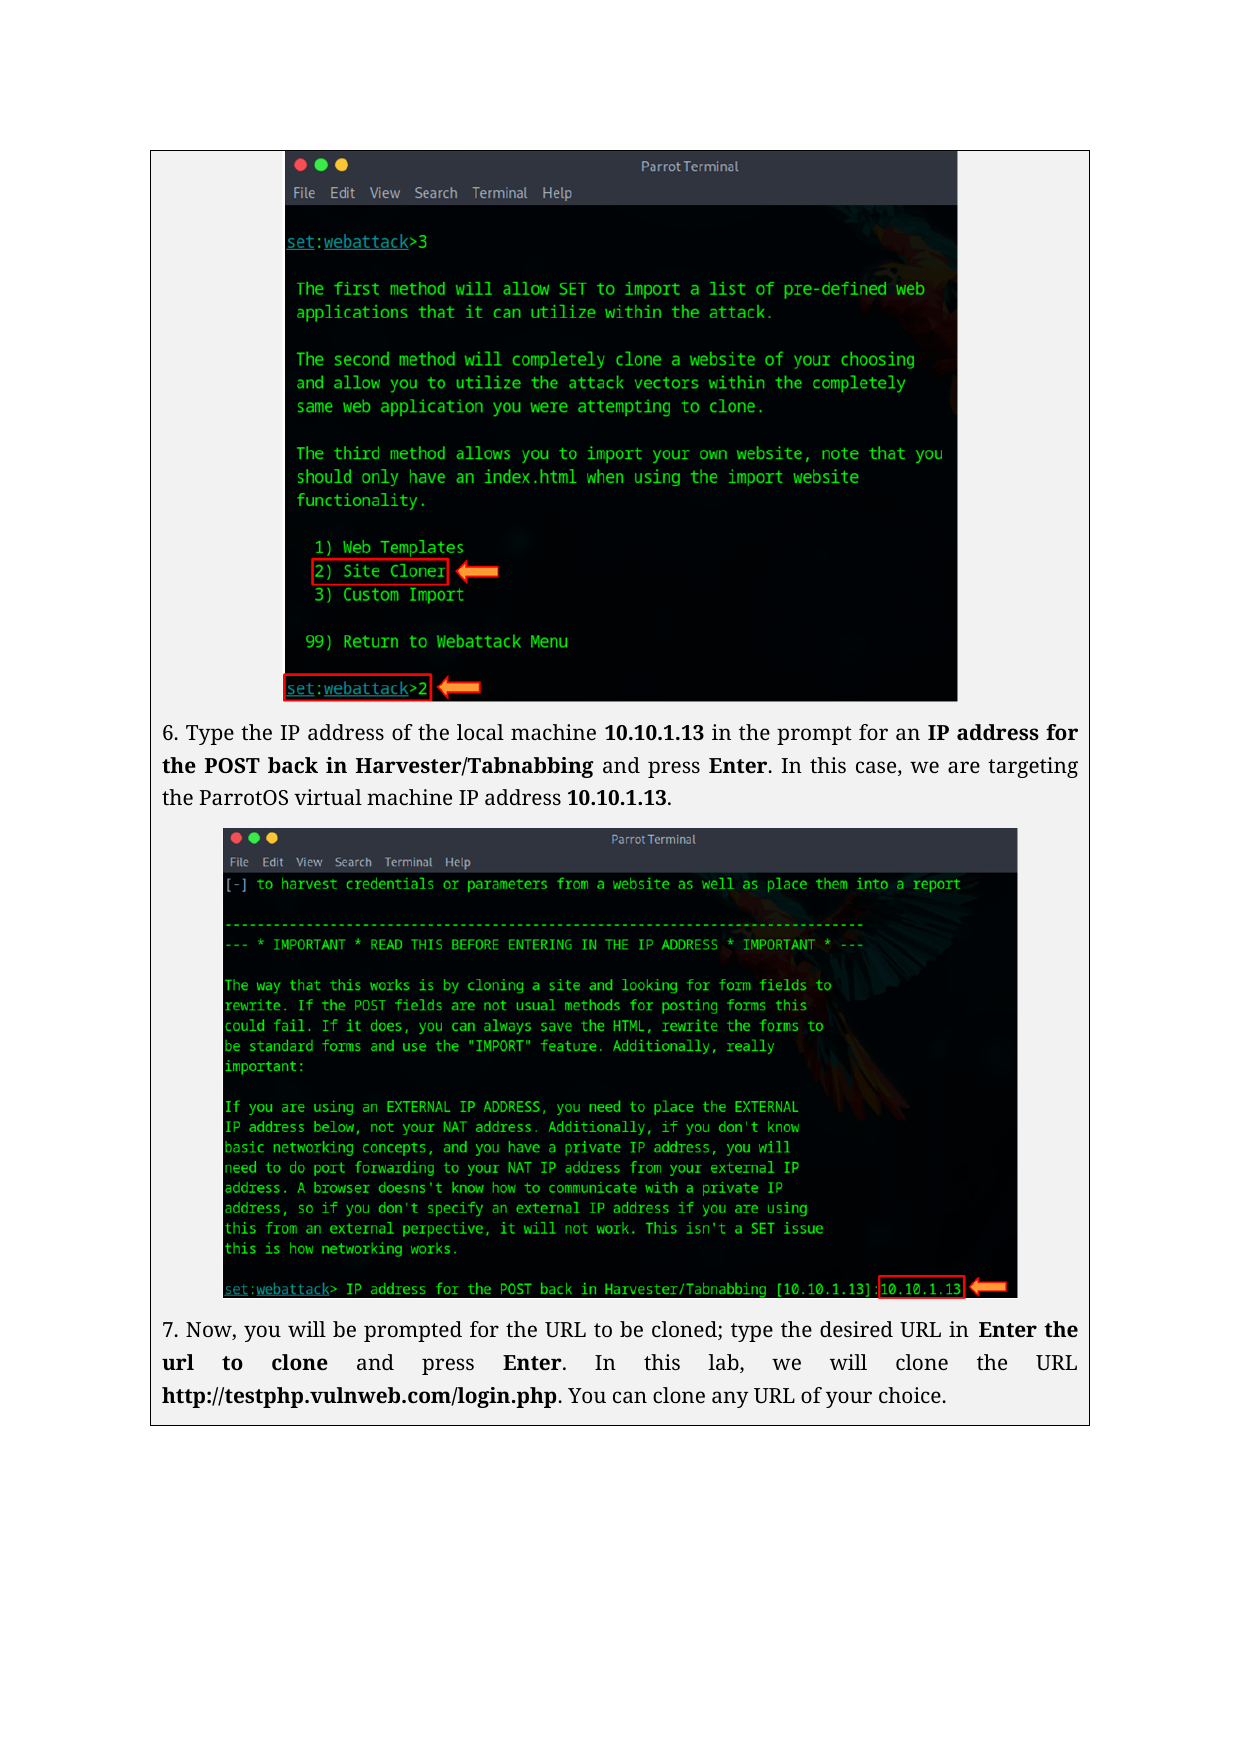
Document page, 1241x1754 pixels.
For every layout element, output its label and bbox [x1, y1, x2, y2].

table_header [151, 151, 1089, 1425]
picture [222, 828, 1018, 1299]
picture [282, 151, 958, 702]
